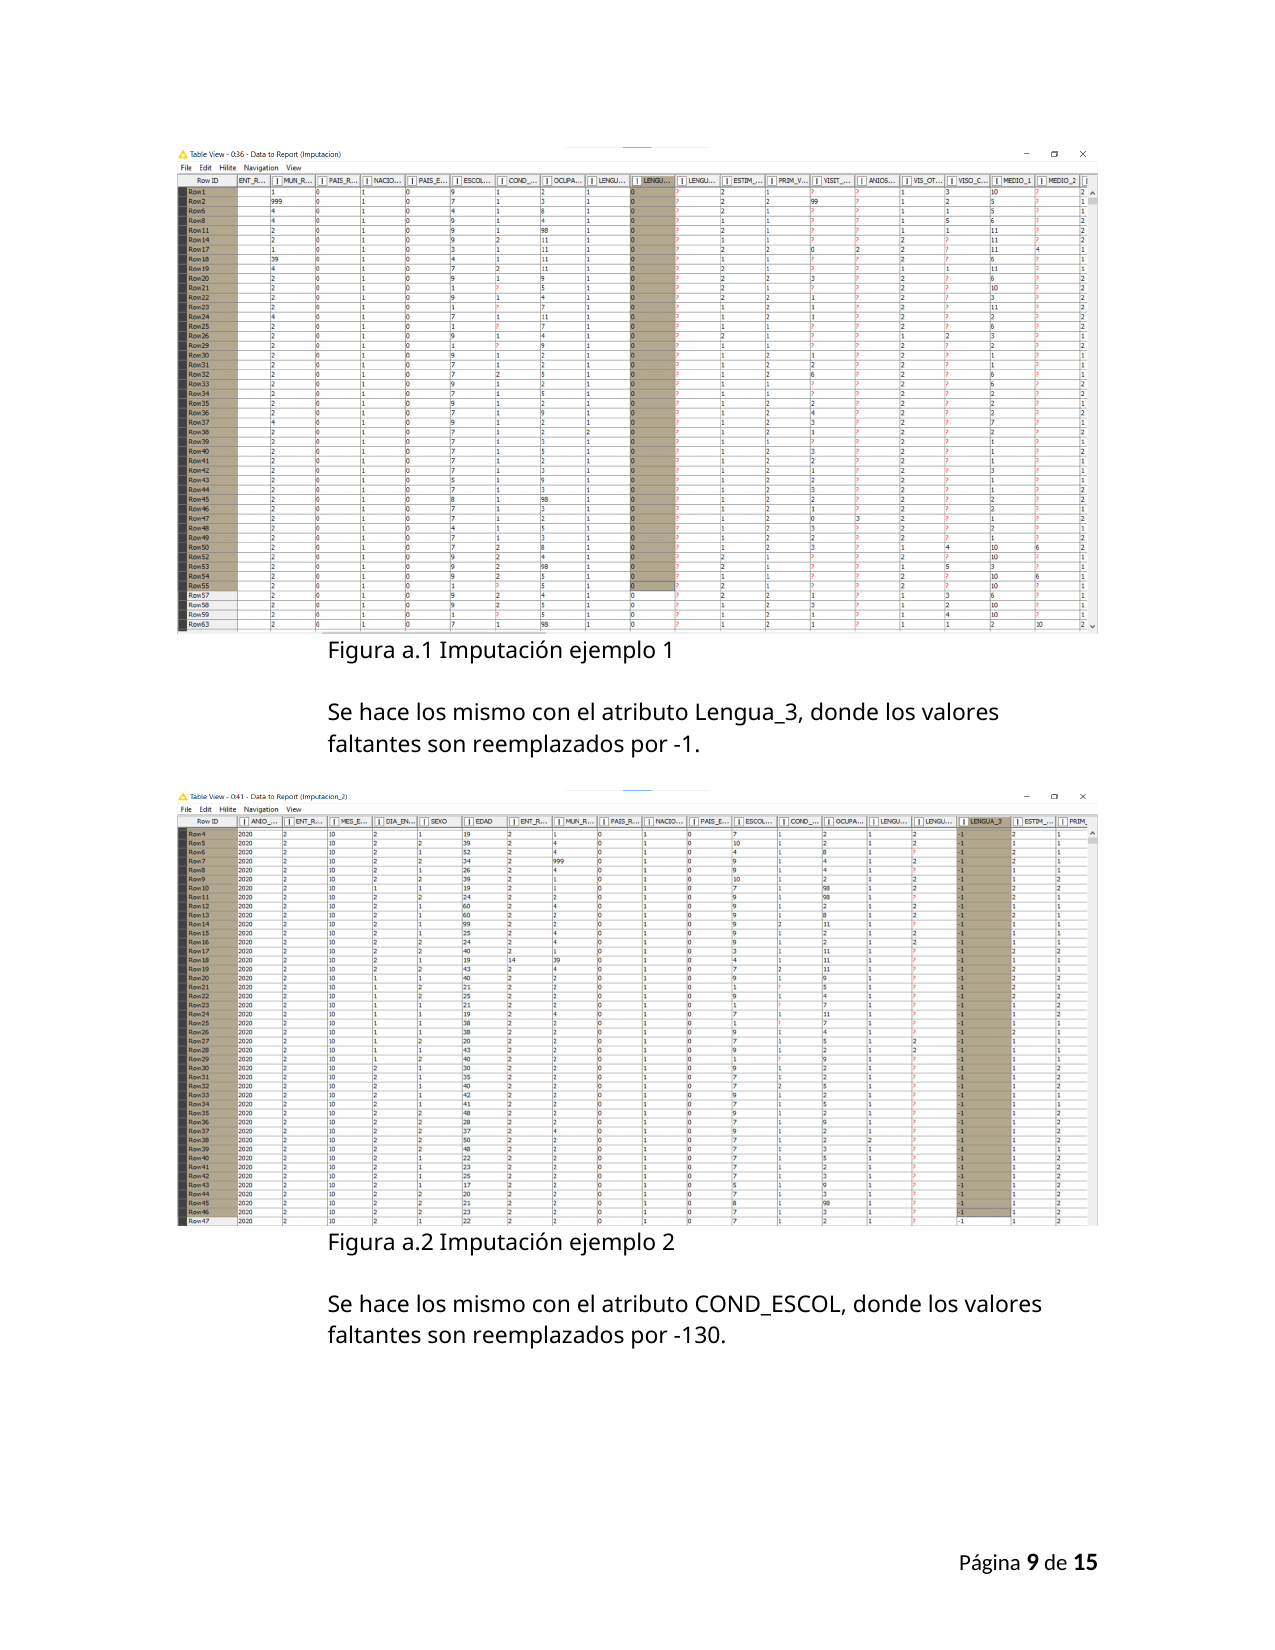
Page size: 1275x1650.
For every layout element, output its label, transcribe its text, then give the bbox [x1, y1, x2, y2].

picture [177, 790, 1098, 1226]
list Figura a.2 Imputación ejemplo 2 [327, 1226, 1098, 1257]
list Se hace los mismo con el atributo COND_ESCOL, donde los valores faltantes son reemplazados por -130. [327, 1288, 1098, 1350]
picture [177, 147, 1098, 634]
list Se hace los mismo con el atributo Lengua_3, donde los valores faltantes son reemplazados por -1. [327, 696, 1098, 759]
list Figura a.1 Imputación ejemplo 1 [327, 634, 1098, 665]
